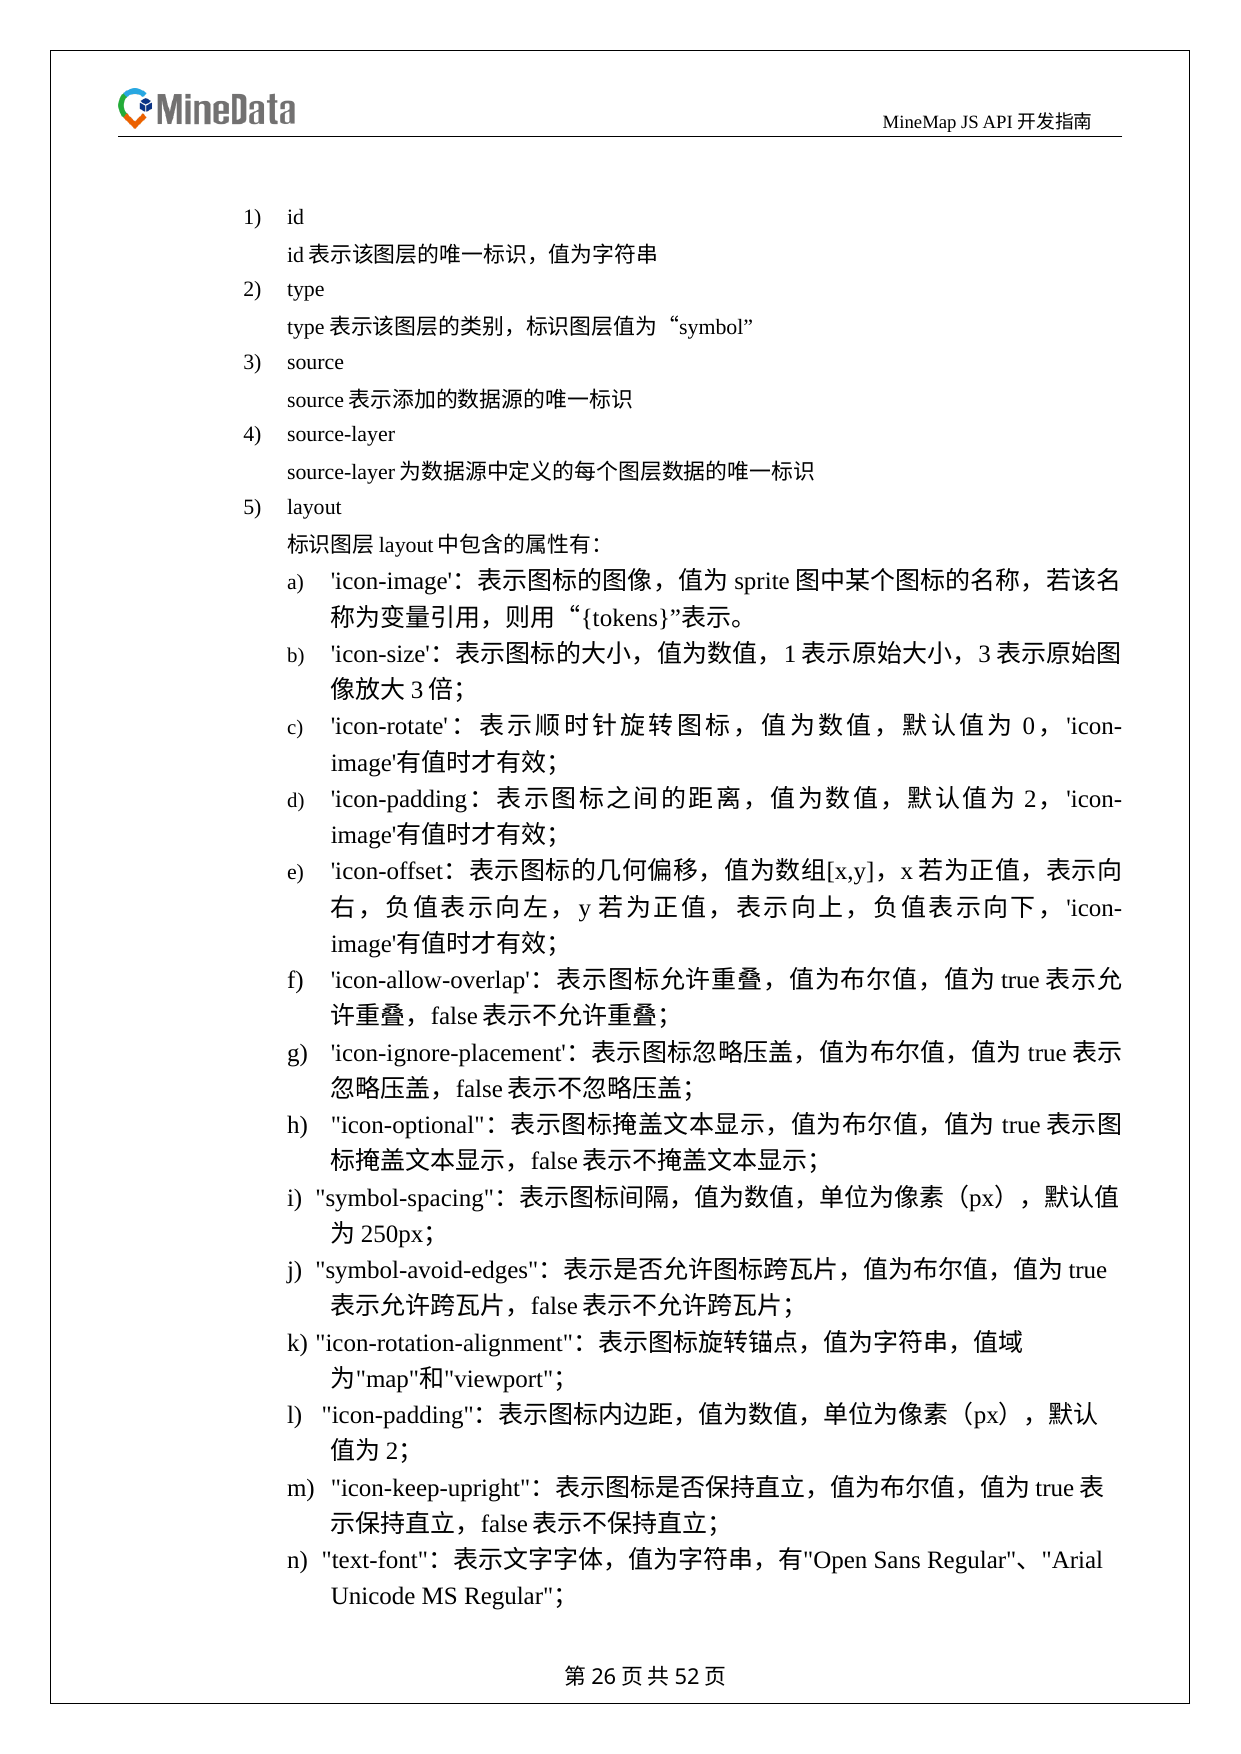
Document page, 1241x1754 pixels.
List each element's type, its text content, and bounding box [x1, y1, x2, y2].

list source [243, 343, 1122, 379]
list "symbol-spacing"：表示图标间隔，值为数值，单位为像素（px），默认值为250px； [287, 1177, 1122, 1249]
list 'icon-image'：表示图标的图像，值为sprite图中某个图标的名称，若该名称为变量引用，则用“{tokens}”表示。 [287, 561, 1122, 633]
list type [243, 271, 1122, 307]
list 'icon-rotate'：表示顺时针旋转图标，值为数值，默认值为0，'icon-image'有值时才有效； [287, 706, 1122, 778]
list 'icon-size'：表示图标的大小，值为数值，1表示原始大小，3表示原始图像放大3倍； [287, 633, 1122, 706]
picture [118, 88, 295, 129]
list "icon-rotation-alignment"：表示图标旋转锚点，值为字符串，值域为"map"和"viewport"； [287, 1322, 1122, 1394]
list 'icon-padding：表示图标之间的距离，值为数值，默认值为2，'icon-image'有值时才有效； [287, 778, 1122, 851]
list 标识图层layout中包含的属性有： [281, 524, 1122, 561]
list 'icon-offset：表示图标的几何偏移，值为数组[x,y]，x若为正值，表示向右，负值表示向左，y若为正值，表示向上，负值表示向下，'icon-image'有值时才有效； [287, 851, 1122, 959]
list "symbol-avoid-edges"：表示是否允许图标跨瓦片，值为布尔值，值为true表示允许跨瓦片，false表示不允许跨瓦片； [287, 1249, 1122, 1322]
list id表示该图层的唯一标识，值为字符串 [287, 234, 1122, 271]
list 'icon-ignore-placement'：表示图标忽略压盖，值为布尔值，值为true表示忽略压盖，false表示不忽略压盖； [287, 1032, 1122, 1104]
list source-layer为数据源中定义的每个图层数据的唯一标识 [287, 452, 1122, 488]
list "text-font"：表示文字字体，值为字符串，有"Open Sans Regular"、"Arial Unicode MS Regular"； [287, 1539, 1122, 1612]
list "icon-keep-upright"：表示图标是否保持直立，值为布尔值，值为true表示保持直立，false表示不保持直立； [287, 1467, 1122, 1539]
list "icon-padding"：表示图标内边距，值为数值，单位为像素（px），默认值为2； [287, 1394, 1122, 1467]
list type表示该图层的类别，标识图层值为“symbol” [287, 307, 1122, 343]
list id [243, 198, 1122, 234]
list layout [243, 488, 1122, 524]
list "icon-optional"：表示图标掩盖文本显示，值为布尔值，值为true表示图标掩盖文本显示，false表示不掩盖文本显示； [287, 1104, 1122, 1177]
list source表示添加的数据源的唯一标识 [287, 379, 1122, 416]
list source-layer [243, 416, 1122, 452]
list 'icon-allow-overlap'：表示图标允许重叠，值为布尔值，值为true表示允许重叠，false表示不允许重叠； [287, 959, 1122, 1032]
